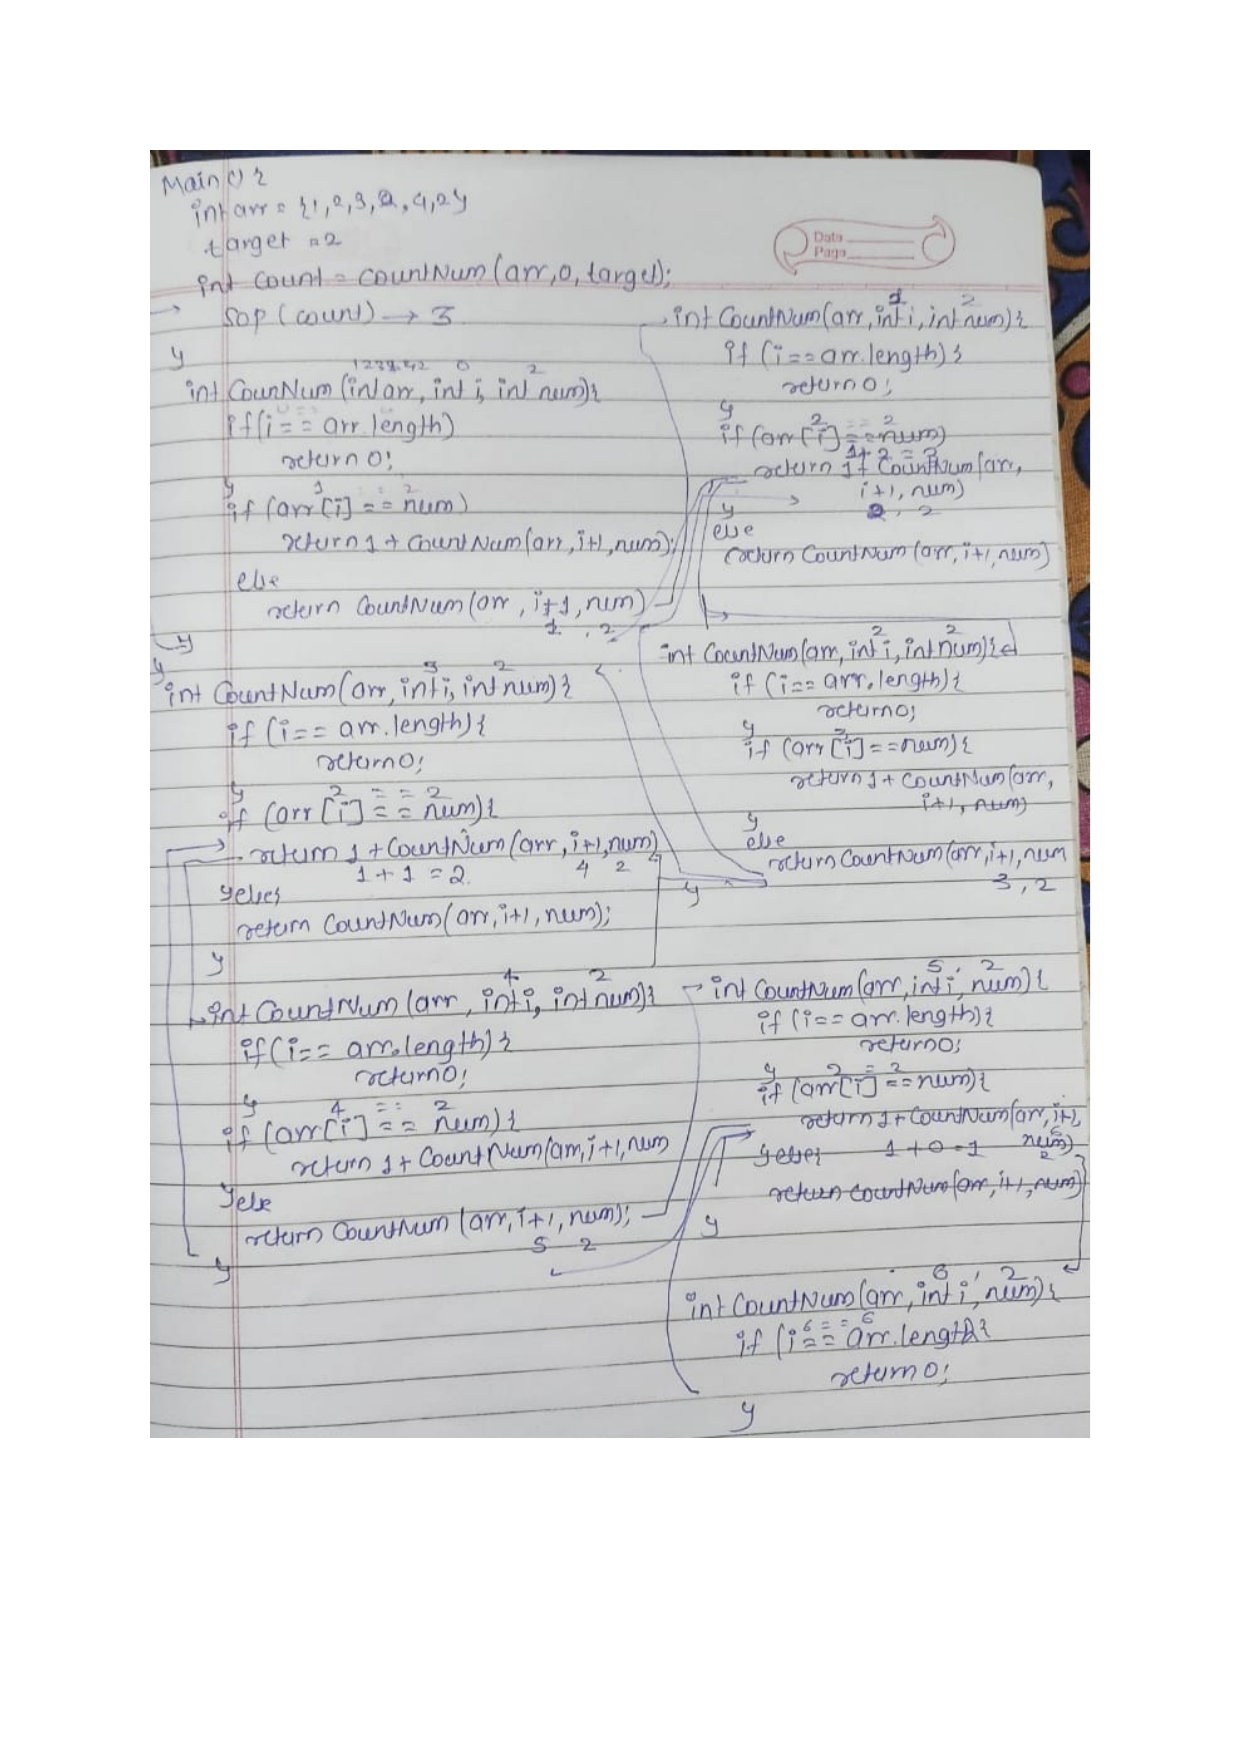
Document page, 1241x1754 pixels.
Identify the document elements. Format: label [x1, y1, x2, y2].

picture [150, 150, 1091, 1438]
